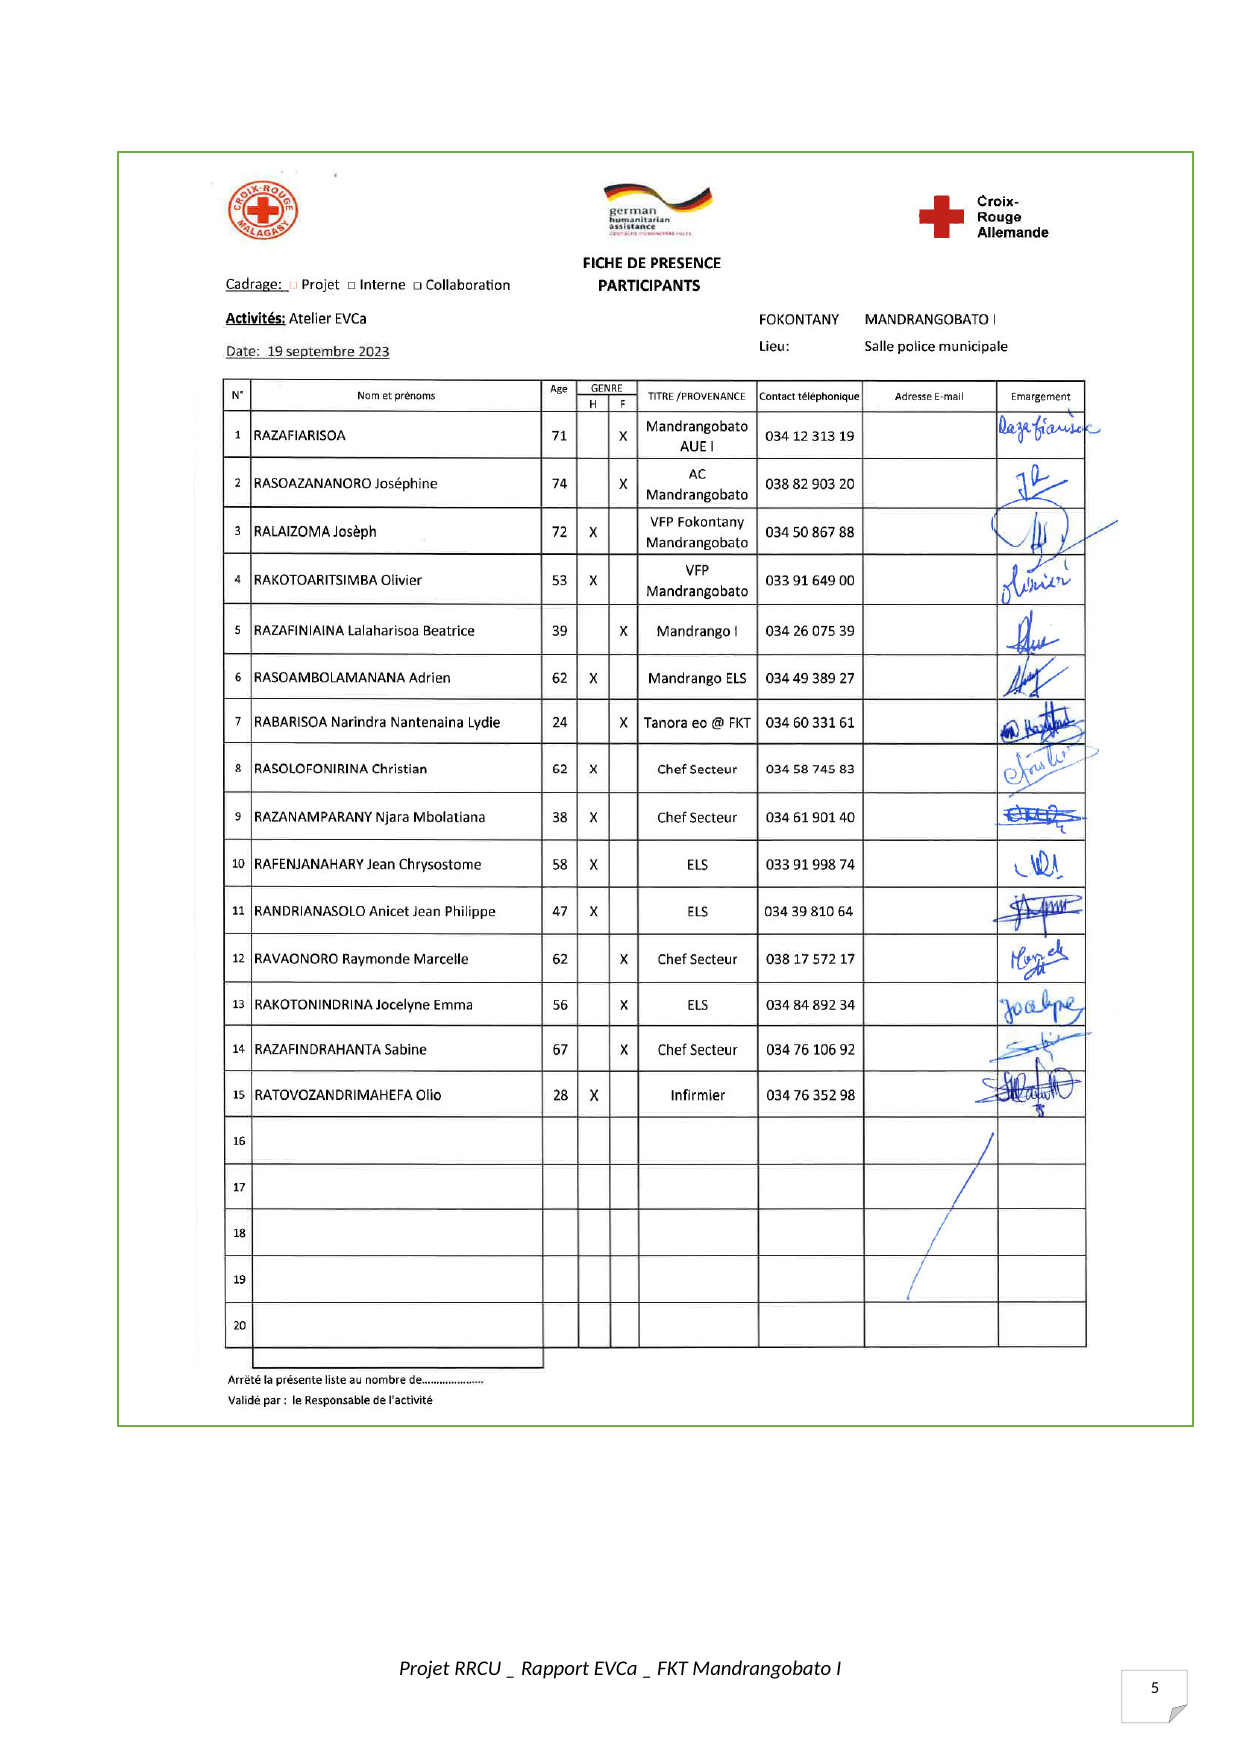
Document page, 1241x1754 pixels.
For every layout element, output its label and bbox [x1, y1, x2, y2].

picture [193, 166, 1118, 1412]
